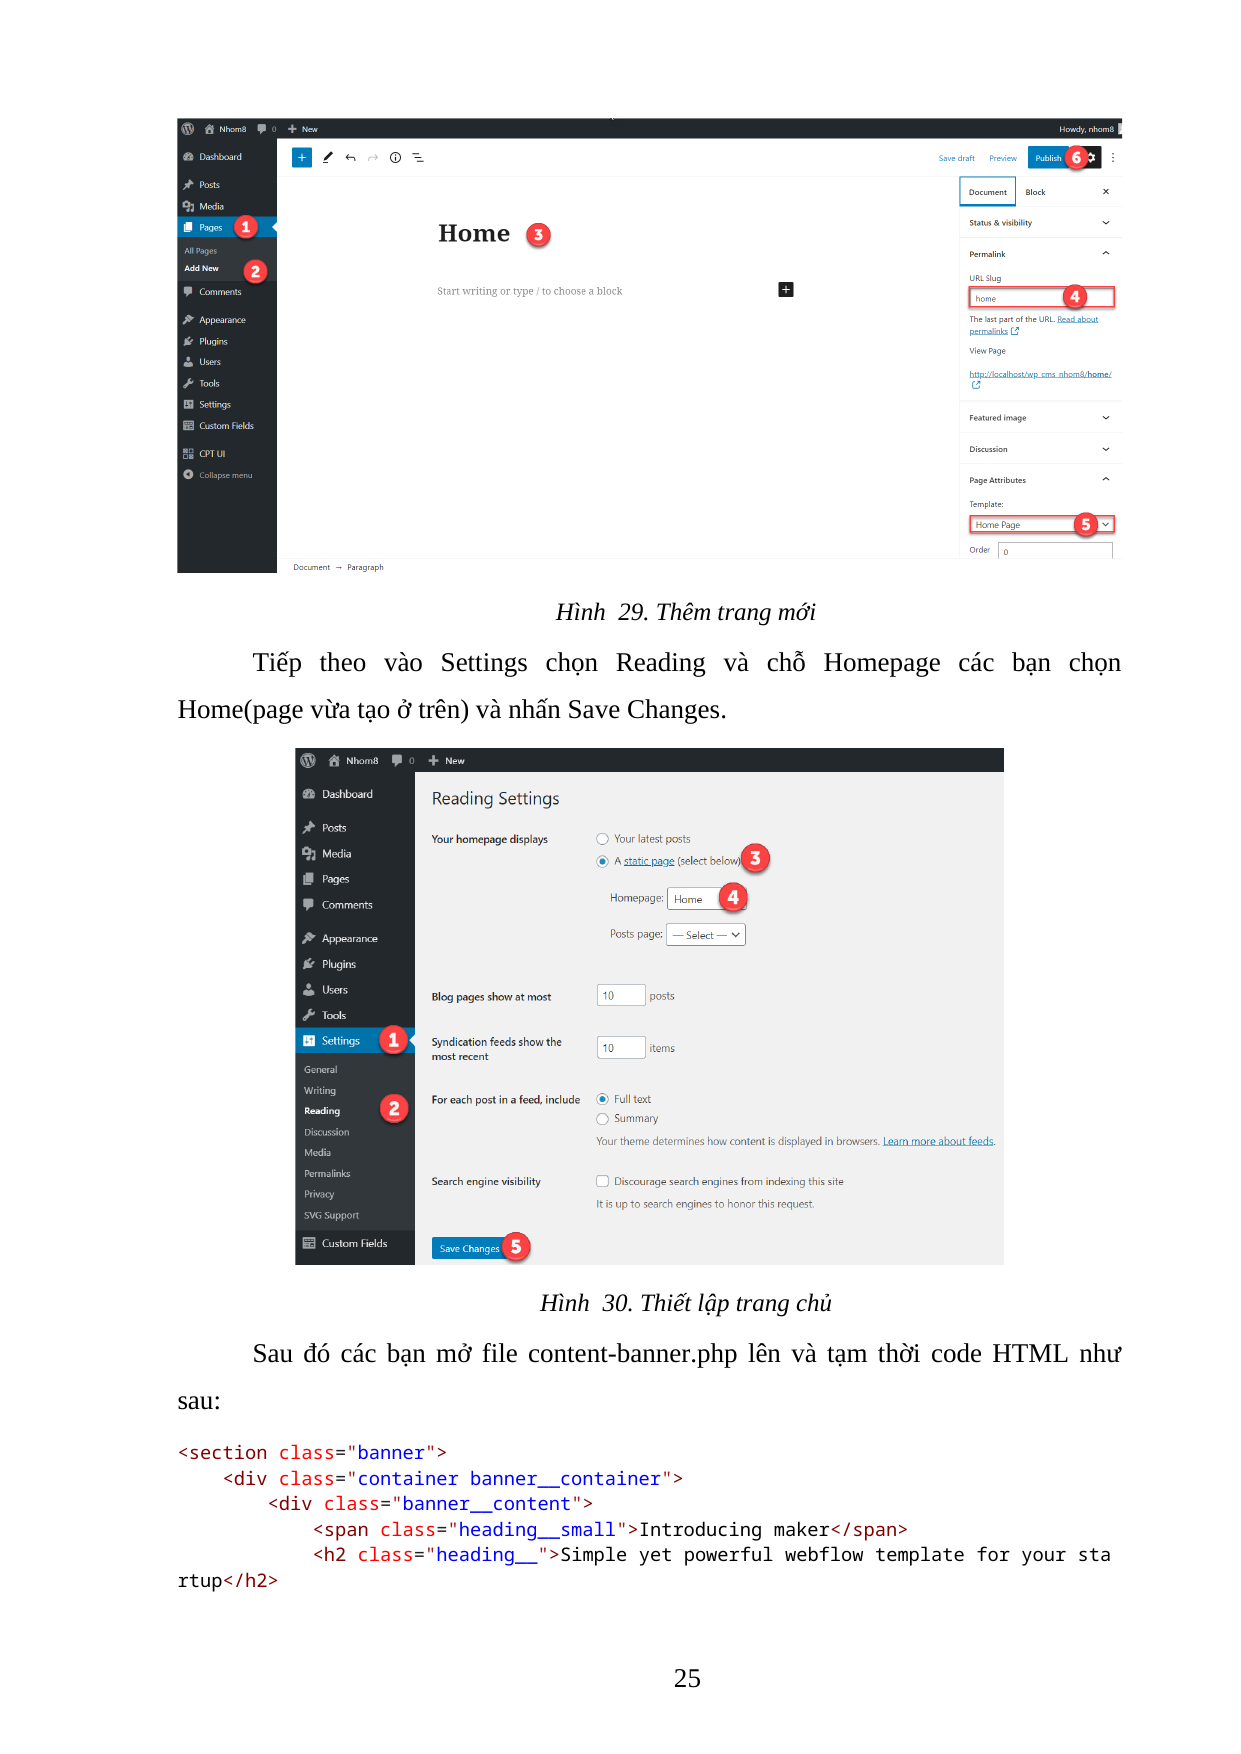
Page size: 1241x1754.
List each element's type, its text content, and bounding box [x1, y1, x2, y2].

text Sau đó các bạn mở file content-banner.php lên và tạm thời code HTML như sau: [177, 1338, 1122, 1415]
text <div class="container banner__container"> [177, 1465, 1122, 1490]
text <h2 class="heading__">Simple yet powerful webflow template for your startup</h2> [177, 1541, 1122, 1592]
text Hình 29. Thêm trang mới [177, 597, 1122, 626]
text <div class="banner__content"> [177, 1490, 1122, 1516]
text <span class="heading__small">Introducing maker</span> [177, 1516, 1122, 1541]
picture [185, 223, 192, 231]
picture [295, 748, 1004, 1265]
picture [177, 118, 1123, 573]
picture [304, 1036, 314, 1046]
text <section class="banner"> [177, 1439, 1122, 1465]
text Tiếp theo vào Settings chọn Reading và chỗ Homepage các bạn chọn Home(page vừa tạo ở trên) và nhấn Save Changes. [177, 646, 1122, 724]
text Hình 30. Thiết lập trang chủ [177, 1288, 1122, 1317]
